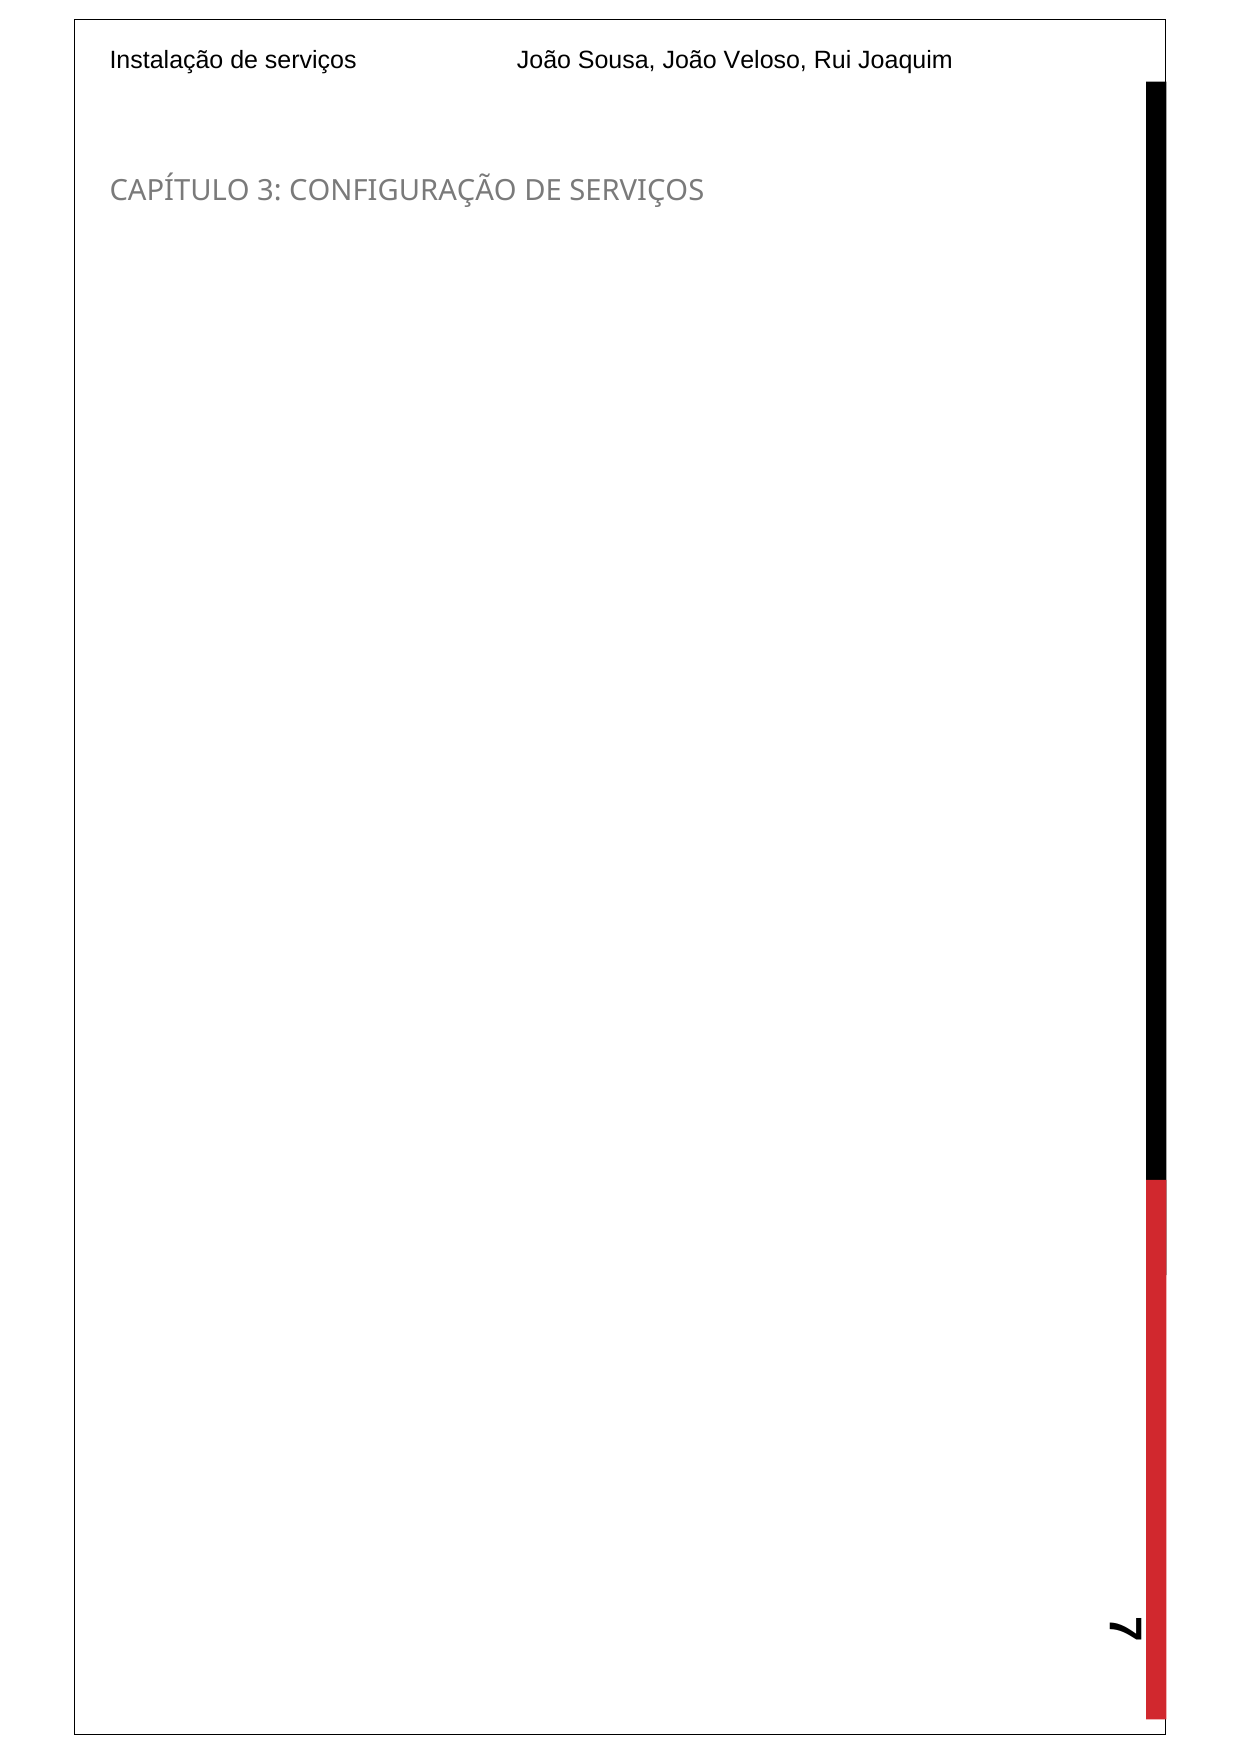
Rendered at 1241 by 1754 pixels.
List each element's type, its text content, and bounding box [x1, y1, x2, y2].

subtitle Capítulo 3: Configuração de Serviços [109, 169, 1131, 209]
